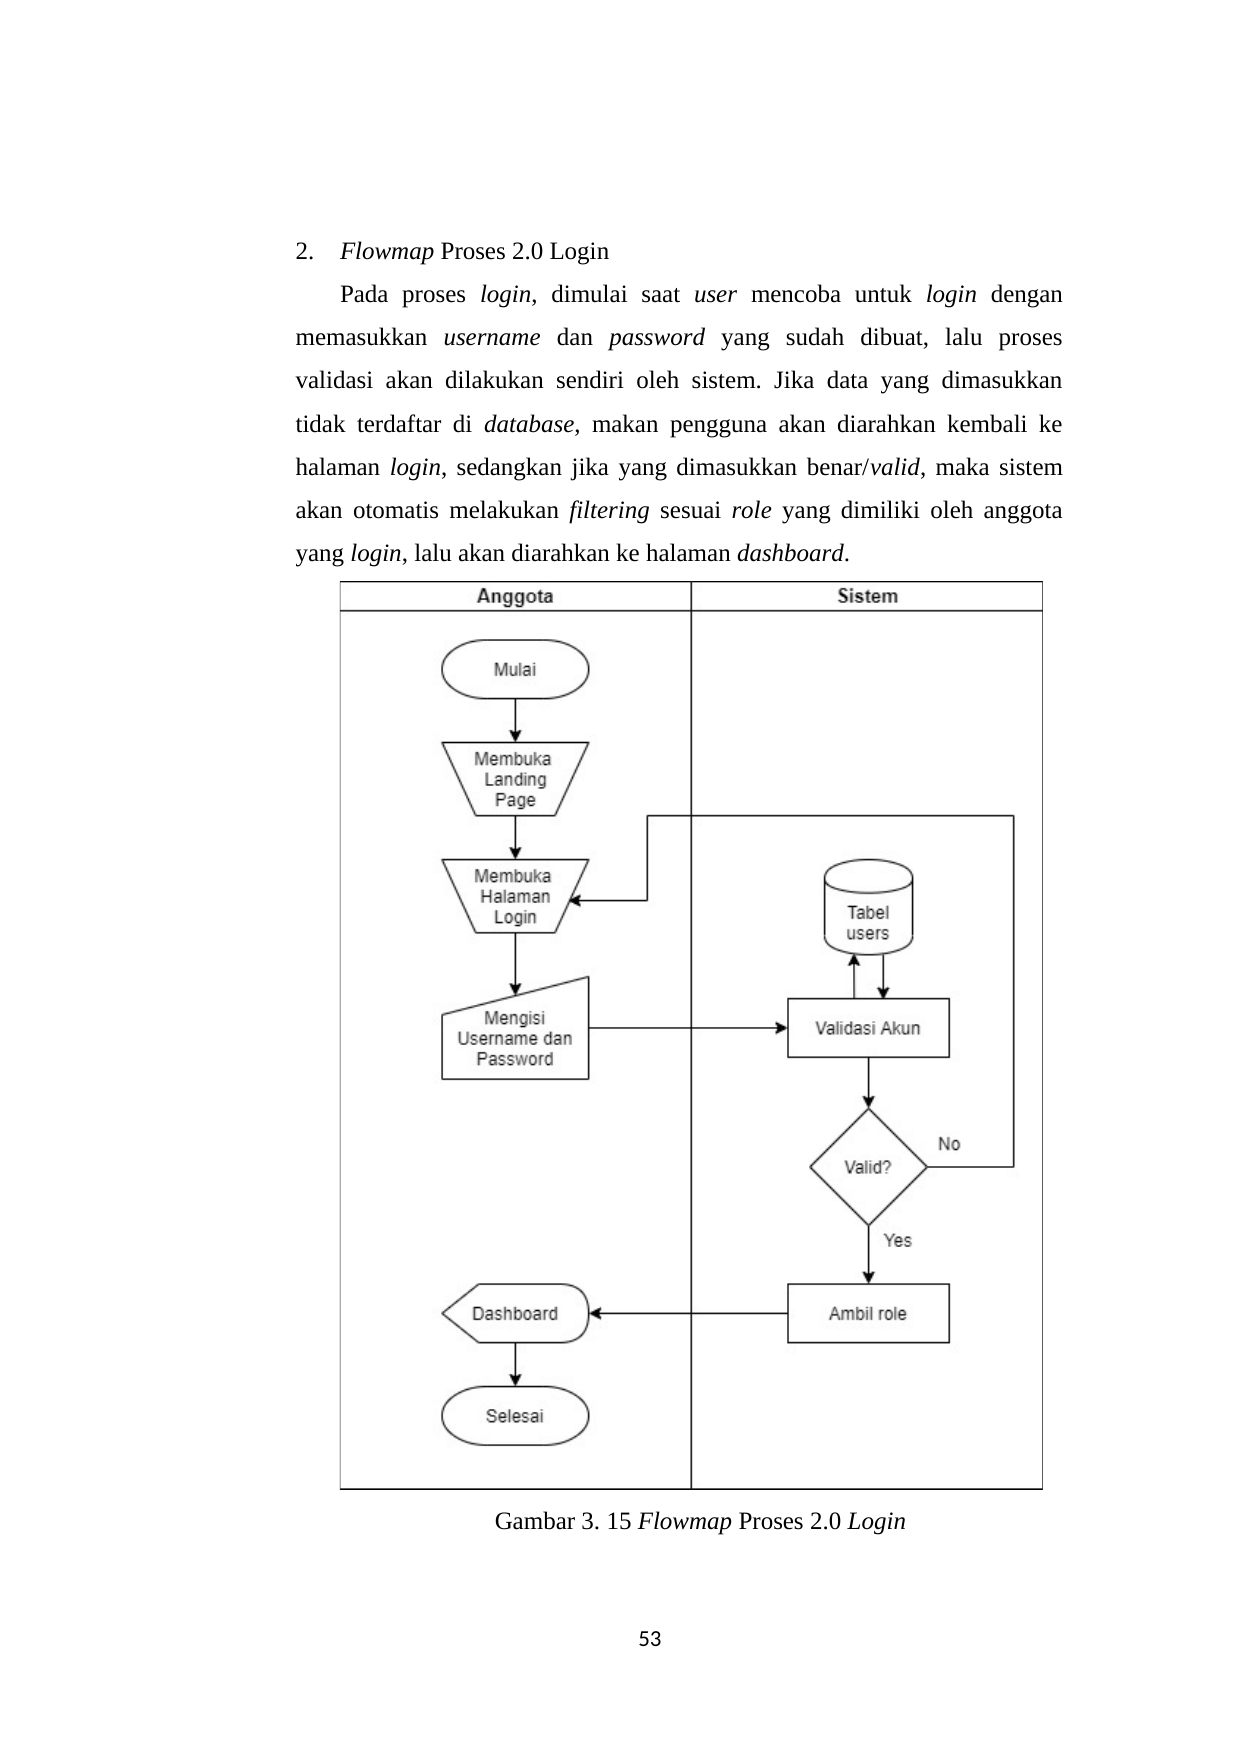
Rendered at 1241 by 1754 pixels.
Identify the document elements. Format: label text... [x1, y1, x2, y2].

list Pada proses login, dimulai saat user mencoba untuk login dengan memasukkan username dan password yang sudah dibuat, lalu proses validasi akan dilakukan sendiri oleh sistem. Jika data yang dimasukkan tidak terdaftar di database, makan pengguna akan diarahkan kembali ke halaman login, sedangkan jika yang dimasukkan benar/valid, maka sistem akan otomatis melakukan filtering sesuai role yang dimiliki oleh anggota yang login, lalu akan diarahkan ke halaman dashboard. [295, 279, 1063, 567]
text Gambar 3. 15 Flowmap Proses 2.0 Login [236, 1506, 1063, 1535]
list Flowmap Proses 2.0 Login [295, 236, 1063, 265]
picture [339, 581, 1043, 1490]
